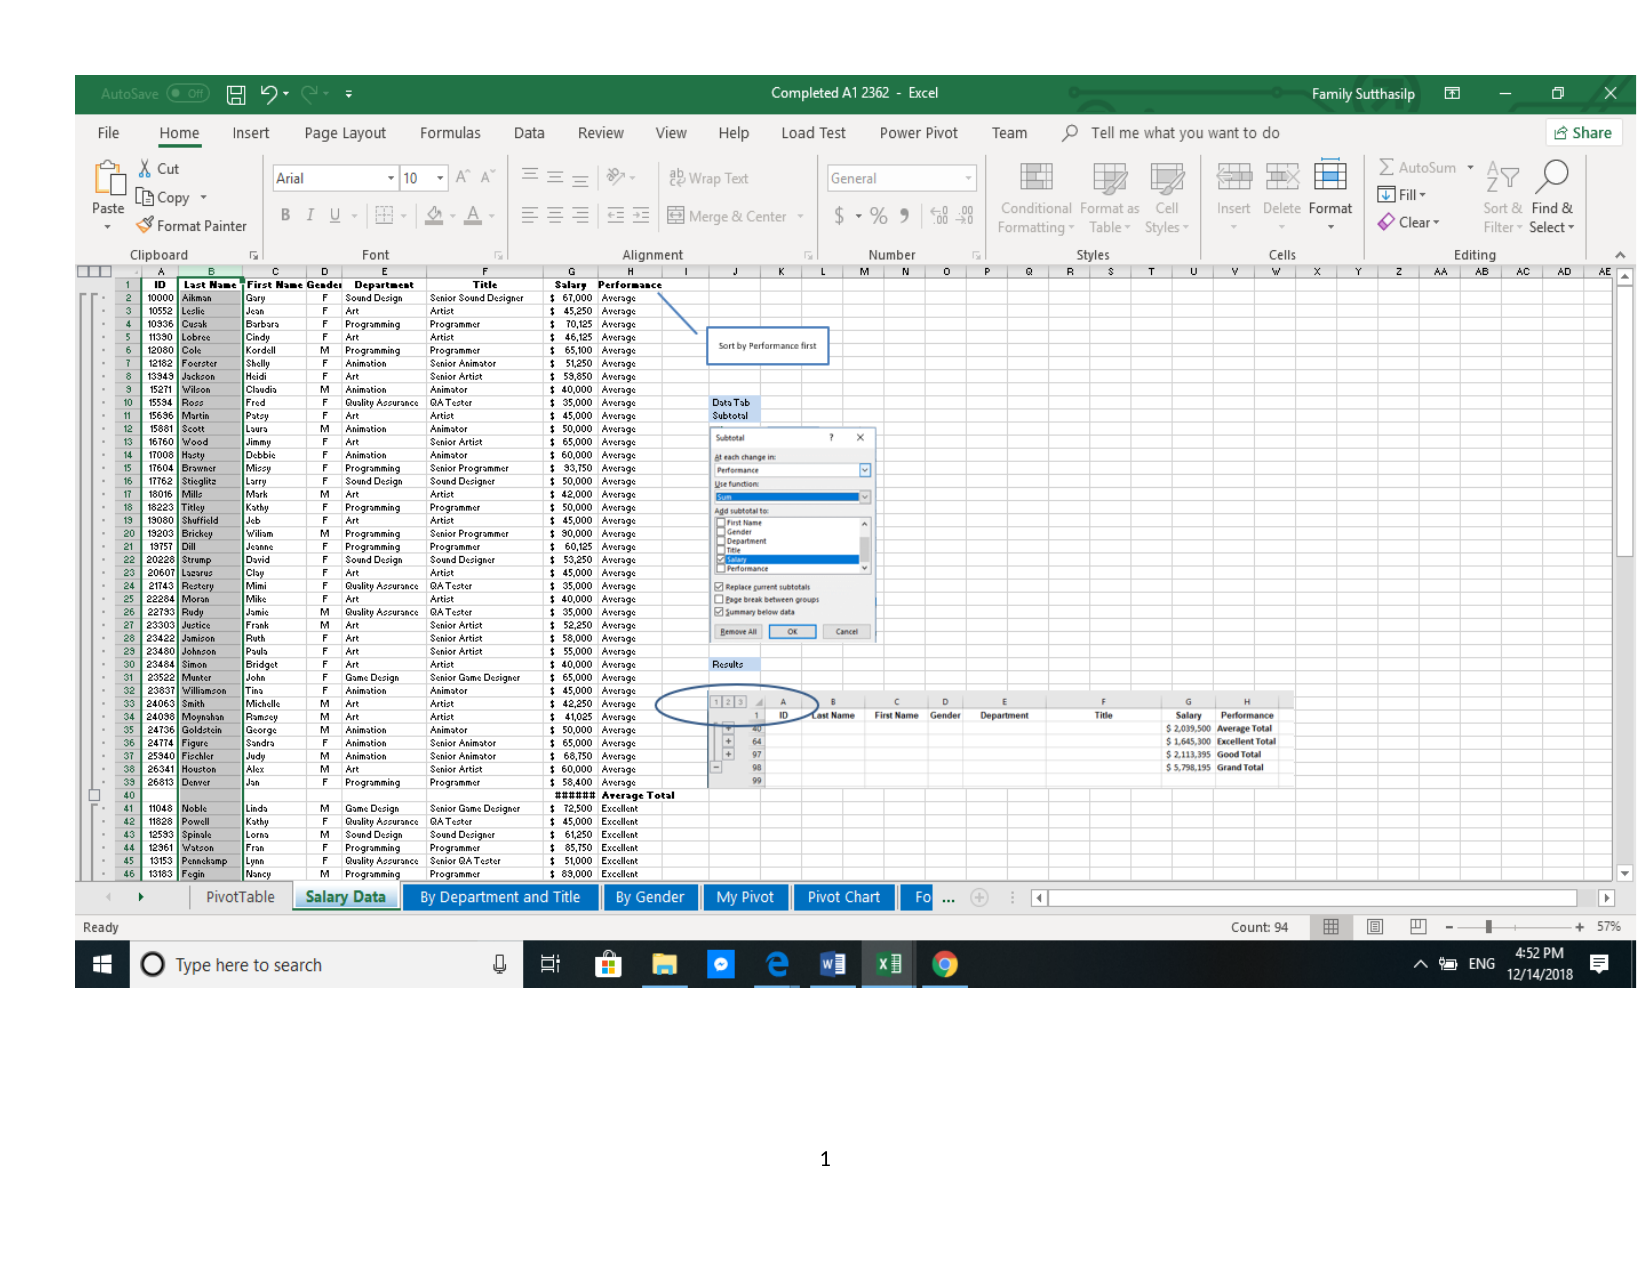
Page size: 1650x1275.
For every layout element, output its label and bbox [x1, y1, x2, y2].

picture [75, 75, 1637, 988]
